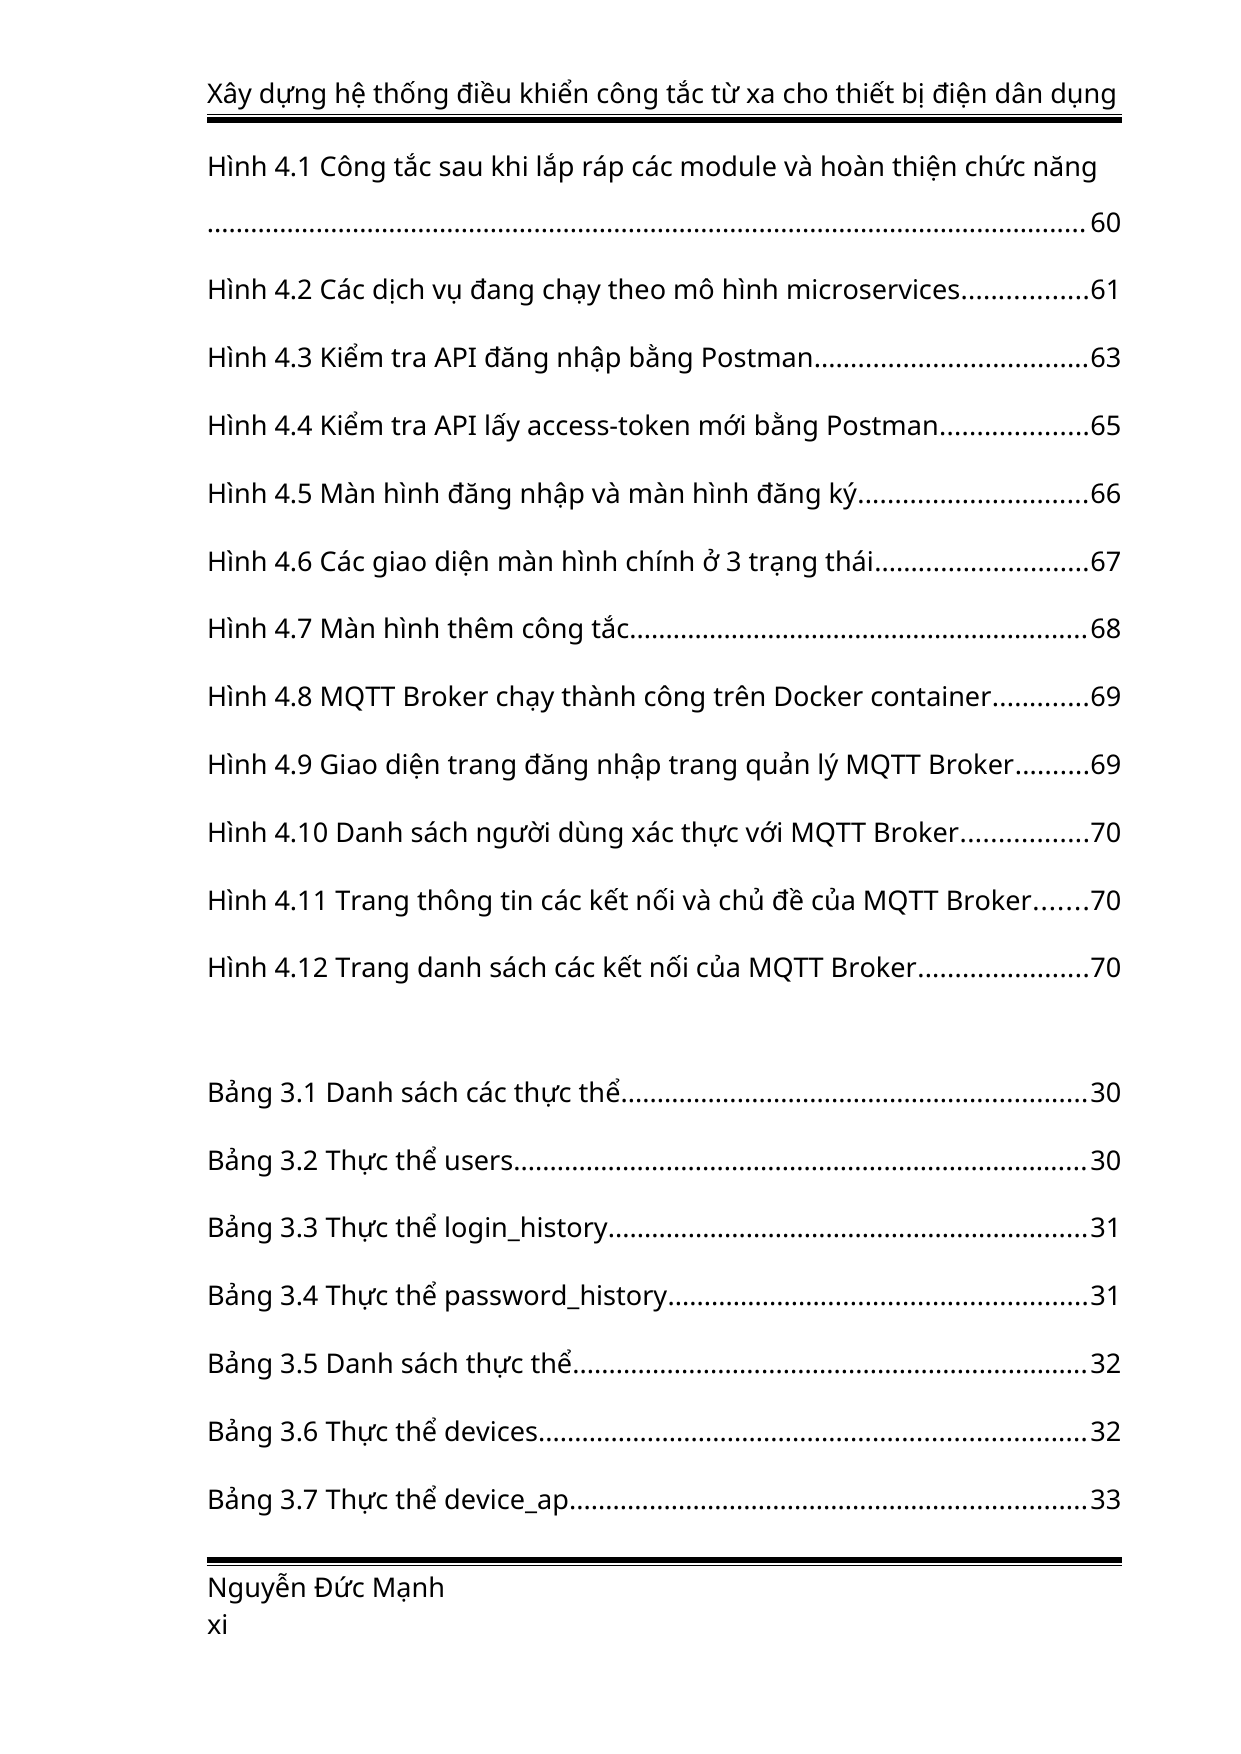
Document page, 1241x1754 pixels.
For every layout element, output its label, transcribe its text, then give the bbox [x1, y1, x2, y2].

text Hình 4.3 Kiểm tra API đăng nhập bằng Postman 63 [207, 339, 1122, 376]
text Hình 4.8 MQTT Broker chạy thành công trên Docker container 69 [207, 678, 1122, 714]
text Bảng 3.6 Thực thể devices 32 [207, 1412, 1122, 1449]
text Hình 4.6 Các giao diện màn hình chính ở 3 trạng thái 67 [207, 542, 1122, 579]
text Bảng 3.5 Danh sách thực thể 32 [207, 1344, 1122, 1381]
text Bảng 3.3 Thực thể login_history 31 [207, 1209, 1122, 1246]
text Hình 4.4 Kiểm tra API lấy access-token mới bằng Postman 65 [207, 406, 1122, 443]
text Bảng 3.7 Thực thể device_ap 33 [207, 1480, 1122, 1517]
text Bảng 3.1 Danh sách các thực thể 30 [207, 1073, 1122, 1110]
text Hình 4.7 Màn hình thêm công tắc 68 [207, 610, 1122, 647]
text Hình 4.11 Trang thông tin các kết nối và chủ đề của MQTT Broker 70 [207, 881, 1122, 918]
text Hình 4.2 Các dịch vụ đang chạy theo mô hình microservices 61 [207, 271, 1122, 308]
text Hình 4.5 Màn hình đăng nhập và màn hình đăng ký 66 [207, 474, 1122, 511]
text Bảng 3.4 Thực thể password_history 31 [207, 1277, 1122, 1313]
text Hình 4.12 Trang danh sách các kết nối của MQTT Broker 70 [207, 949, 1122, 986]
text Hình 4.1 Công tắc sau khi lắp ráp các module và hoàn thiện chức năng 60 [207, 148, 1122, 240]
text Hình 4.10 Danh sách người dùng xác thực với MQTT Broker 70 [207, 813, 1122, 850]
text Bảng 3.2 Thực thể users 30 [207, 1141, 1122, 1178]
text Hình 4.9 Giao diện trang đăng nhập trang quản lý MQTT Broker 69 [207, 746, 1122, 782]
